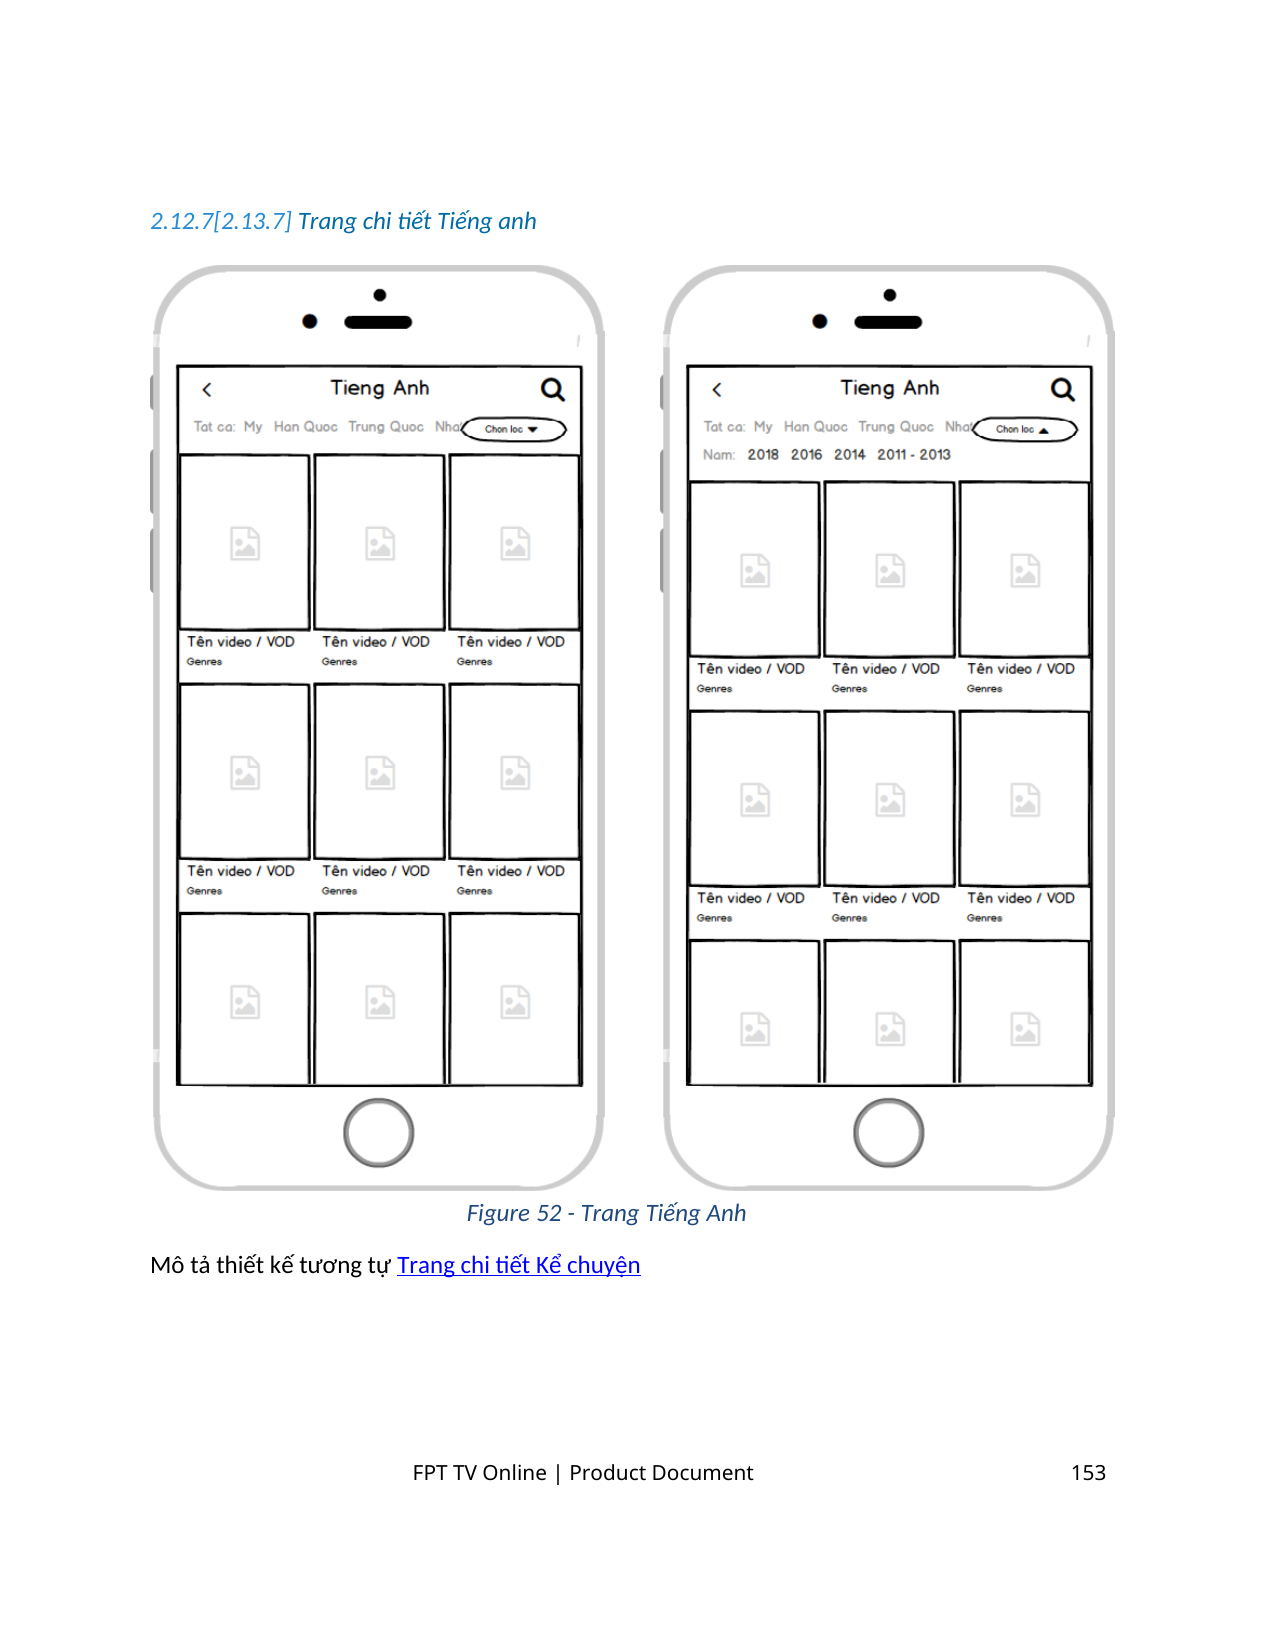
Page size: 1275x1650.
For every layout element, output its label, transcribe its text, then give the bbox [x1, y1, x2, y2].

text Mô tả thiết kế tương tự Trang chi tiết Kể chuyện [150, 1249, 1125, 1279]
picture [150, 265, 1115, 1192]
subtitle Trang chi tiết Tiếng anh [150, 205, 1125, 235]
